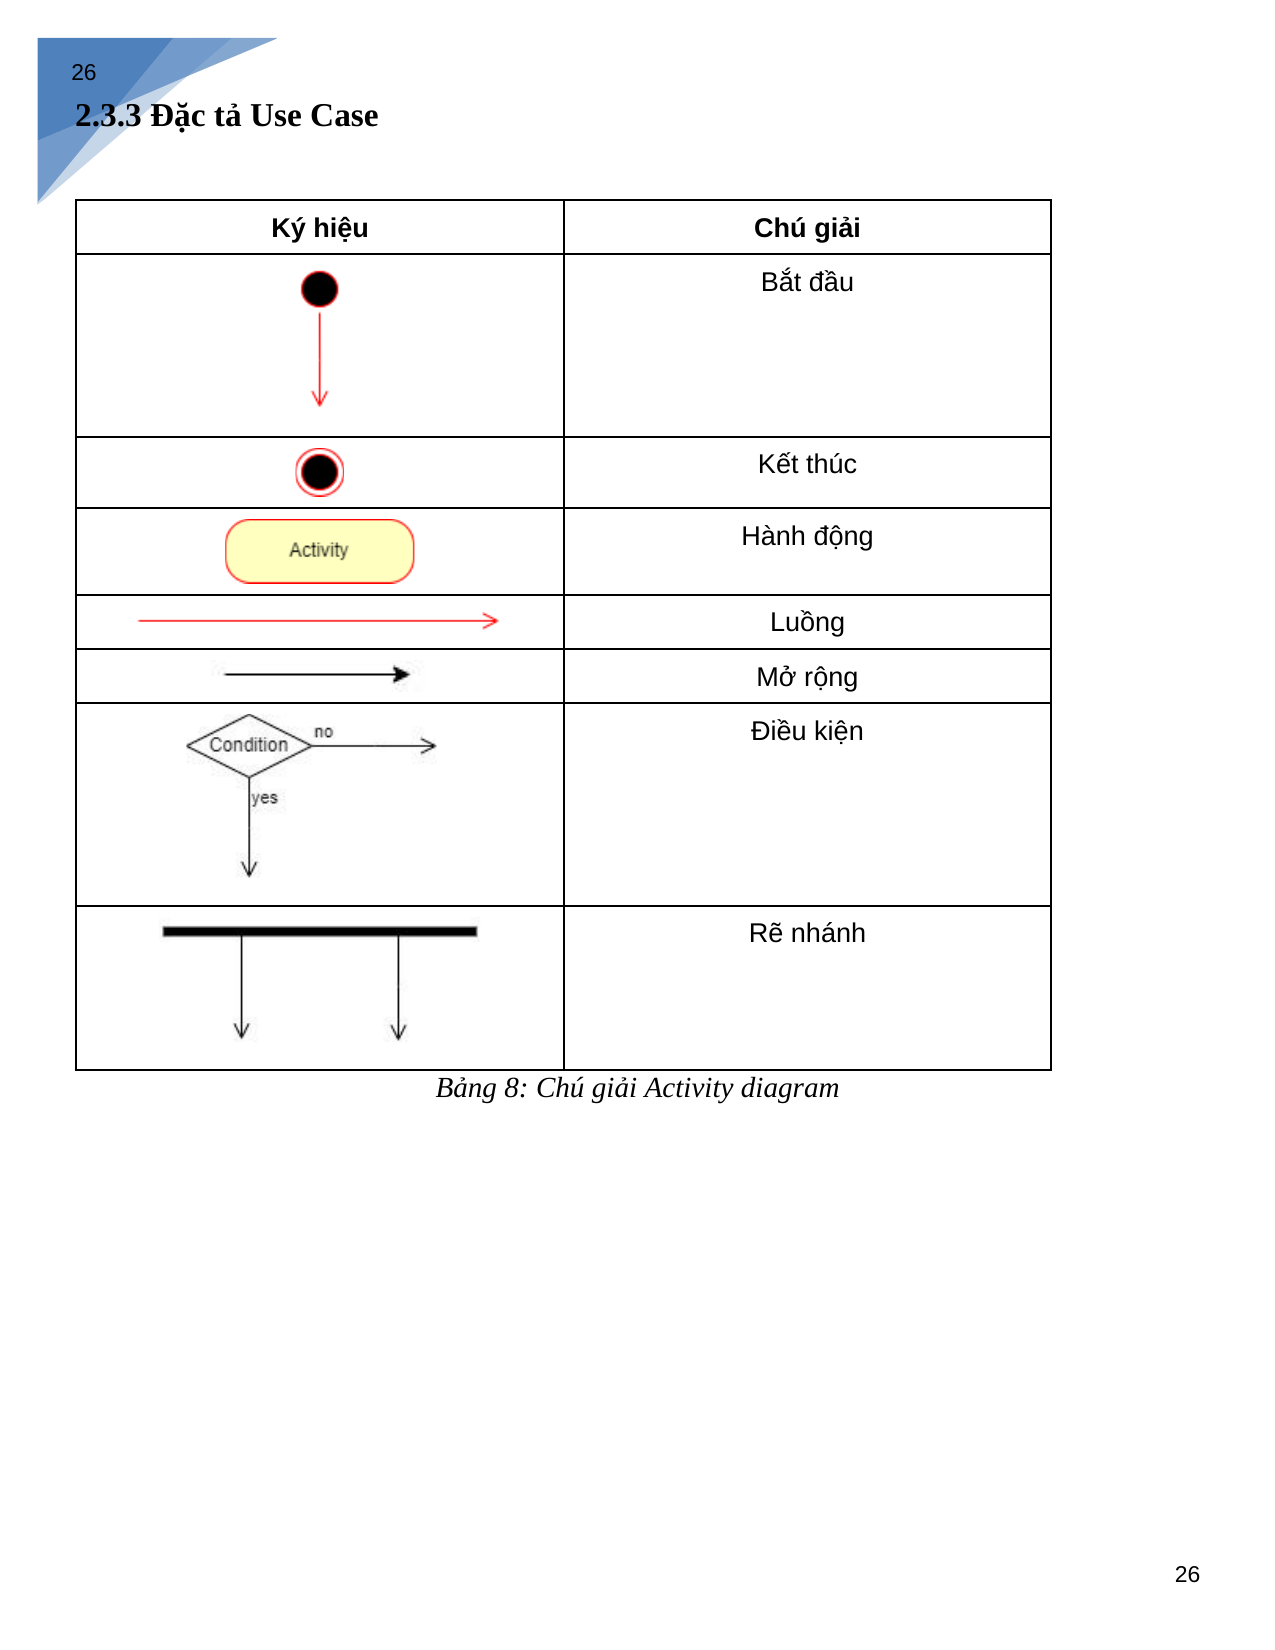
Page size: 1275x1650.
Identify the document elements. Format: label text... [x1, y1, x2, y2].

table_cell Bắt đầu [565, 255, 1050, 436]
table_cell [77, 509, 563, 594]
table_cell Điều kiện [565, 704, 1050, 905]
table_cell Hành động [565, 509, 1050, 594]
table_header Ký hiệu [77, 201, 563, 253]
table_cell Rẽ nhánh [565, 907, 1050, 1068]
table_cell [77, 650, 563, 702]
table_cell [77, 438, 563, 507]
picture [295, 265, 344, 426]
table_cell Luồng [565, 596, 1050, 648]
picture [186, 714, 454, 895]
picture [225, 519, 415, 584]
picture [210, 660, 429, 692]
table_cell [77, 907, 563, 1068]
text Bảng 8: Chú giải Activity diagram [75, 1071, 1200, 1104]
picture [295, 448, 344, 497]
picture [158, 917, 481, 1058]
picture [124, 606, 515, 638]
table_cell [77, 704, 563, 905]
table_cell Kết thúc [565, 438, 1050, 507]
table_cell Mở rộng [565, 650, 1050, 702]
picture [37, 37, 279, 206]
table_header Chú giải [565, 201, 1050, 253]
table_cell [77, 596, 563, 648]
table_cell [77, 255, 563, 436]
subtitle 2.3.3 Đặc tả Use Case [75, 95, 1200, 134]
